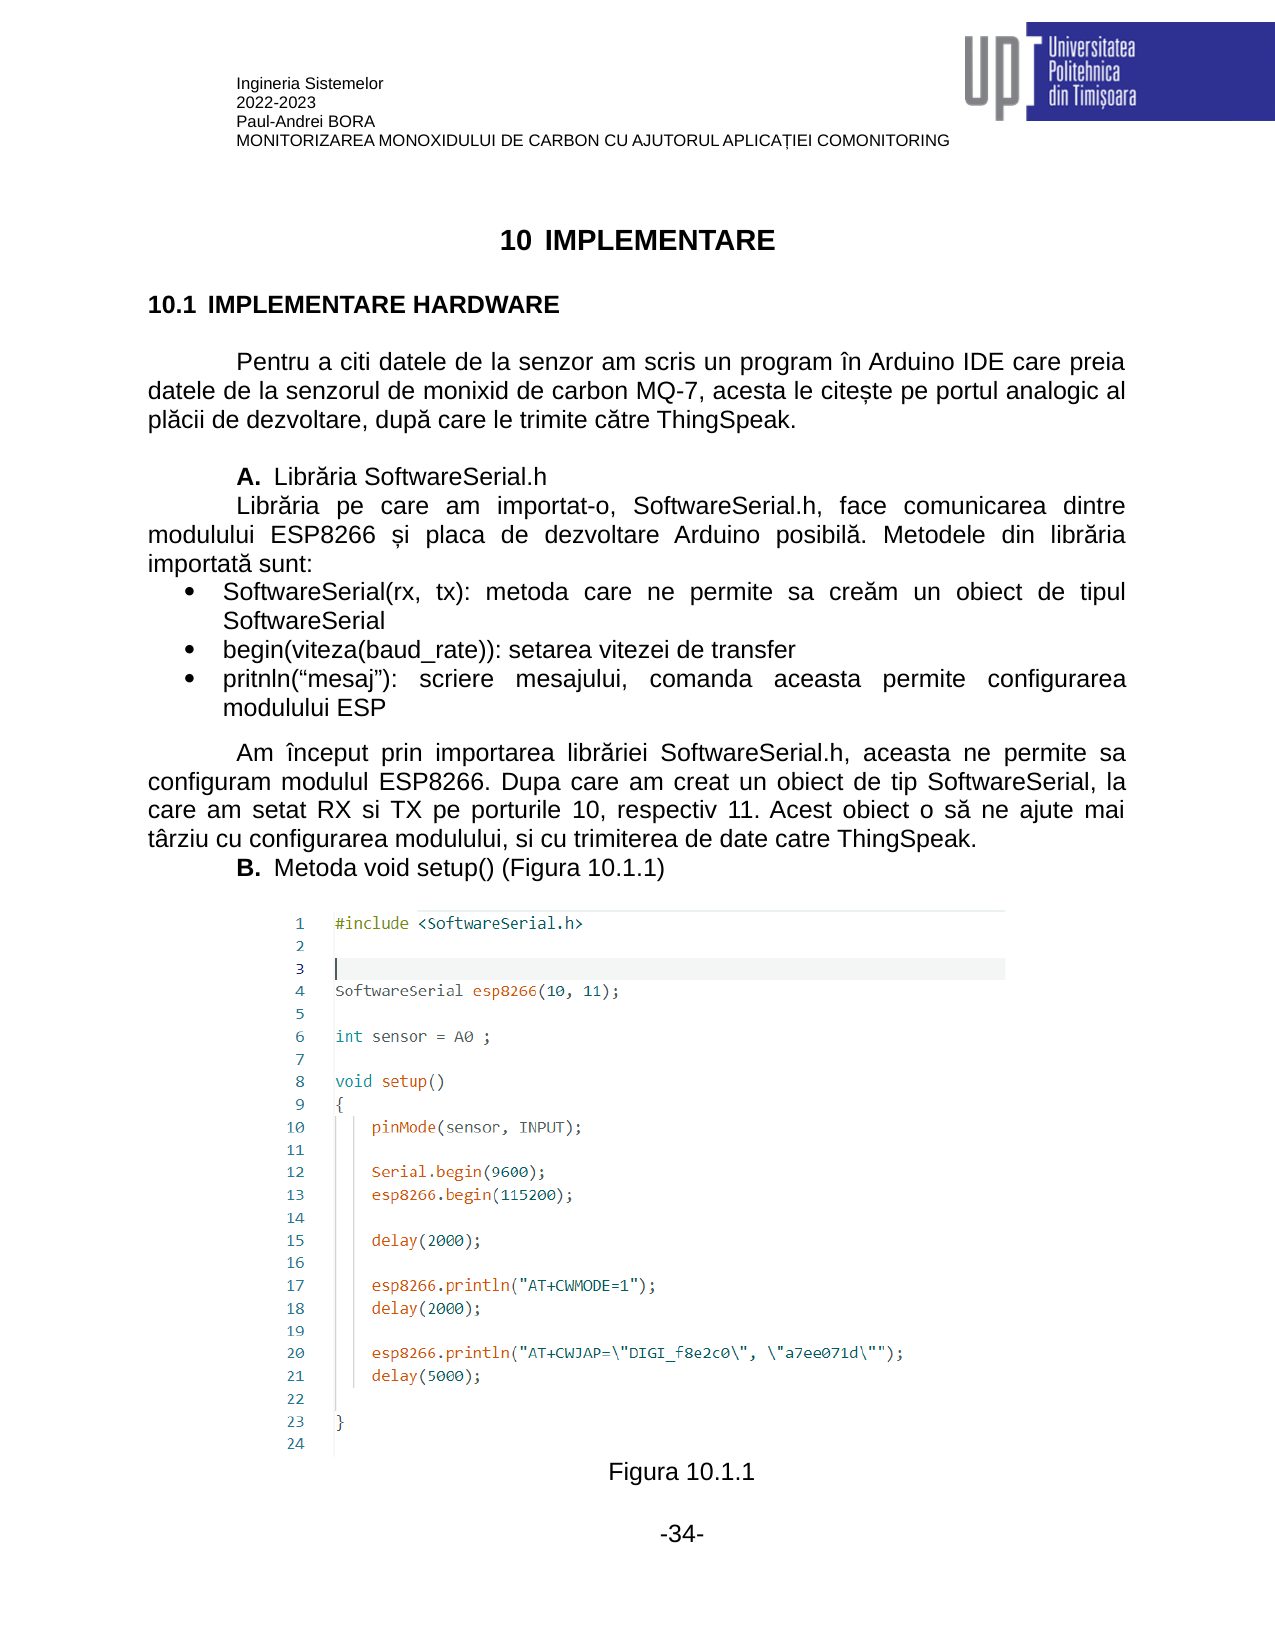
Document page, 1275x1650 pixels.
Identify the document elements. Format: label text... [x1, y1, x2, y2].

list begin(viteza(baud_rate)): setarea vitezei de transfer [185, 635, 1127, 664]
text Pentru a citi datele de la senzor am scris un program în Arduino IDE care preia datele de la senzorul de monixid de carbon MQ-7, acesta le citește pe portul analogic al plăcii de dezvoltare, după care le trimite către ThingSpeak. [148, 347, 1127, 433]
list pritnln(“mesaj”): scriere mesajului, comanda aceasta permite configurarea modulului ESP [185, 664, 1127, 721]
subtitle IMPLEMENTARE [148, 223, 1127, 257]
list SoftwareSerial(rx, tx): metoda care ne permite sa creăm un obiect de tipul SoftwareSerial [185, 577, 1127, 635]
picture [269, 910, 1006, 1457]
subtitle IMPLEMENTARE HARDWARE [148, 290, 1127, 318]
text Am început prin importarea librăriei SoftwareSerial.h, aceasta ne permite sa configuram modulul ESP8266. Dupa care am creat un obiect de tip SoftwareSerial, la care am setat RX si TX pe porturile 10, respectiv 11. Acest obiect o să ne ajute mai târziu cu configurarea modulului, si cu trimiterea de date catre ThingSpeak. [148, 738, 1127, 853]
text Librăria pe care am importat-o, SoftwareSerial.h, face comunicarea dintre modulului ESP8266 și placa de dezvoltare Arduino posibilă. Metodele din librăria importată sunt: [148, 491, 1127, 577]
list Metoda void setup() (Figura 10.1.1) [236, 853, 1127, 882]
picture [965, 22, 1275, 121]
text Figura 10.1.1 [148, 1457, 1127, 1486]
list Librăria SoftwareSerial.h [236, 462, 1127, 491]
